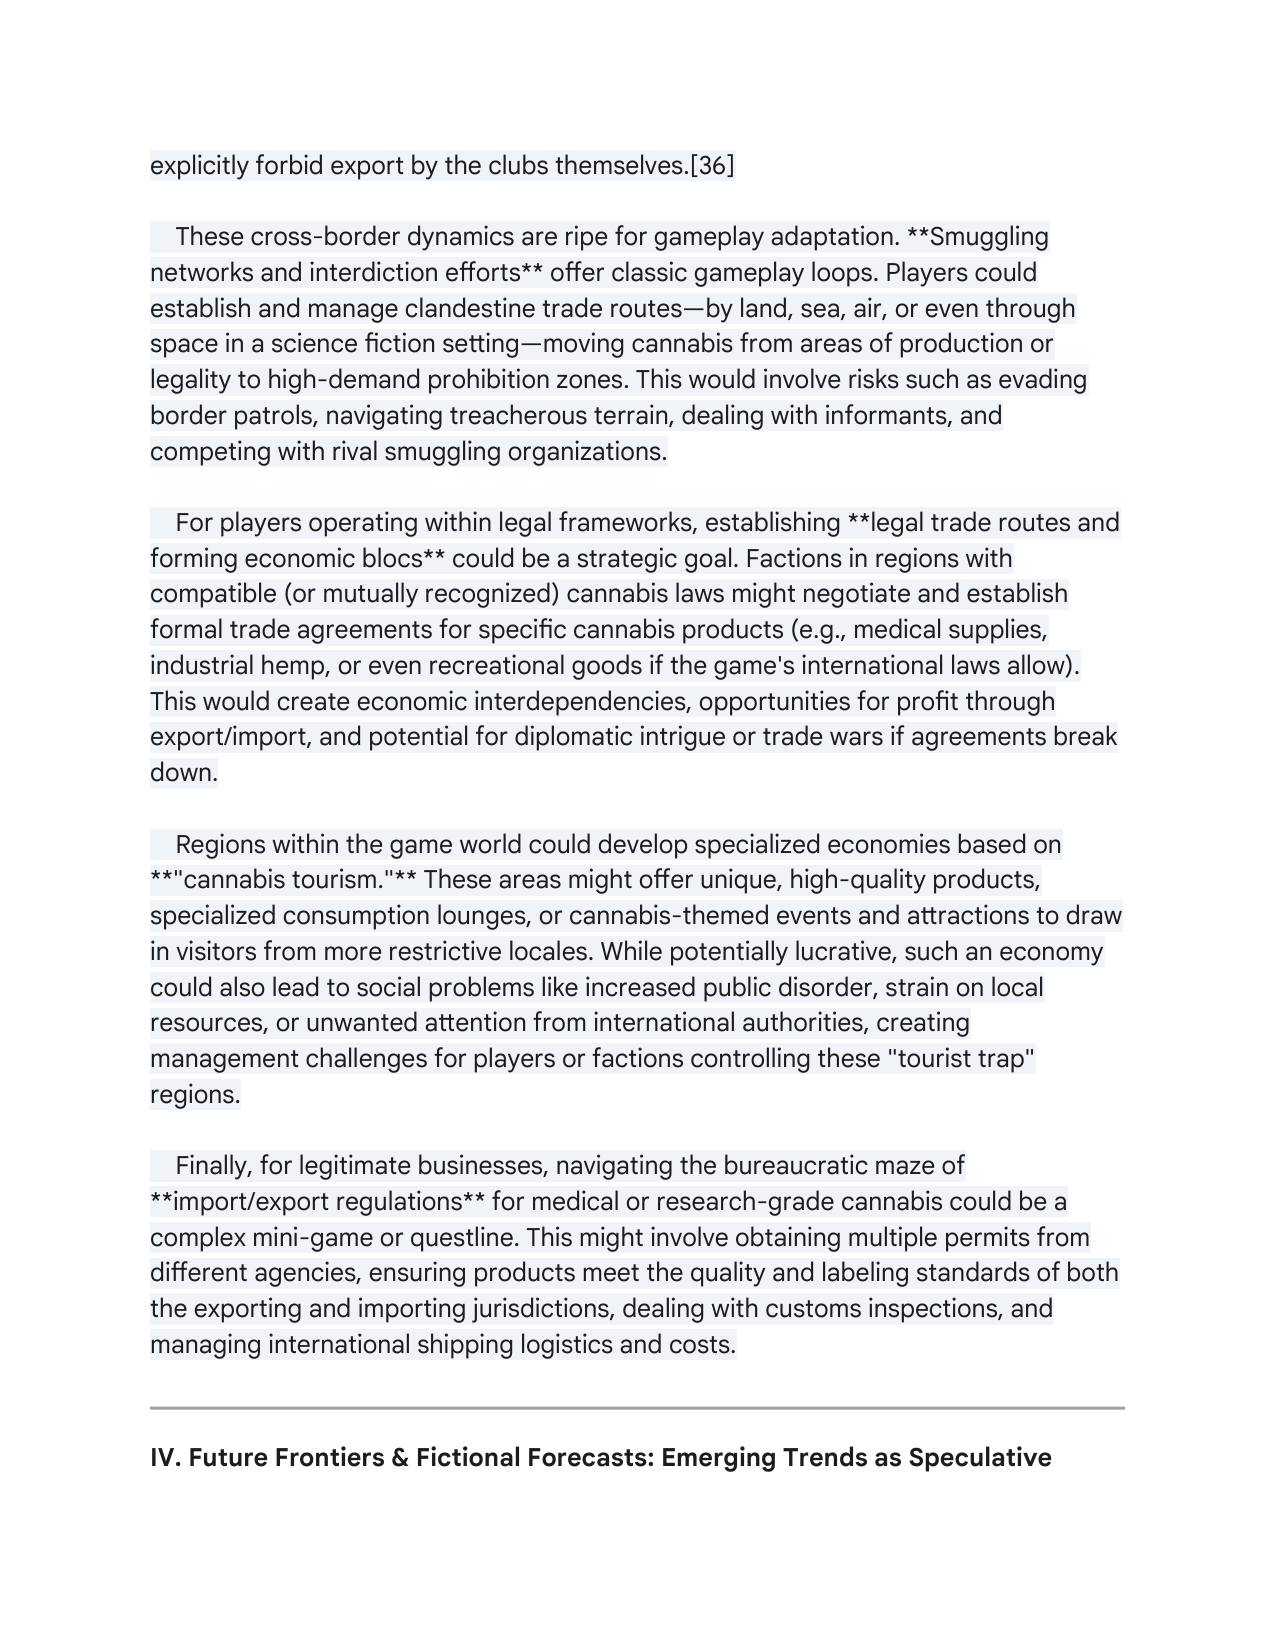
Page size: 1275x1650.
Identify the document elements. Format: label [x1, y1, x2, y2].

text [150, 1410, 1125, 1474]
text [150, 150, 1125, 1390]
